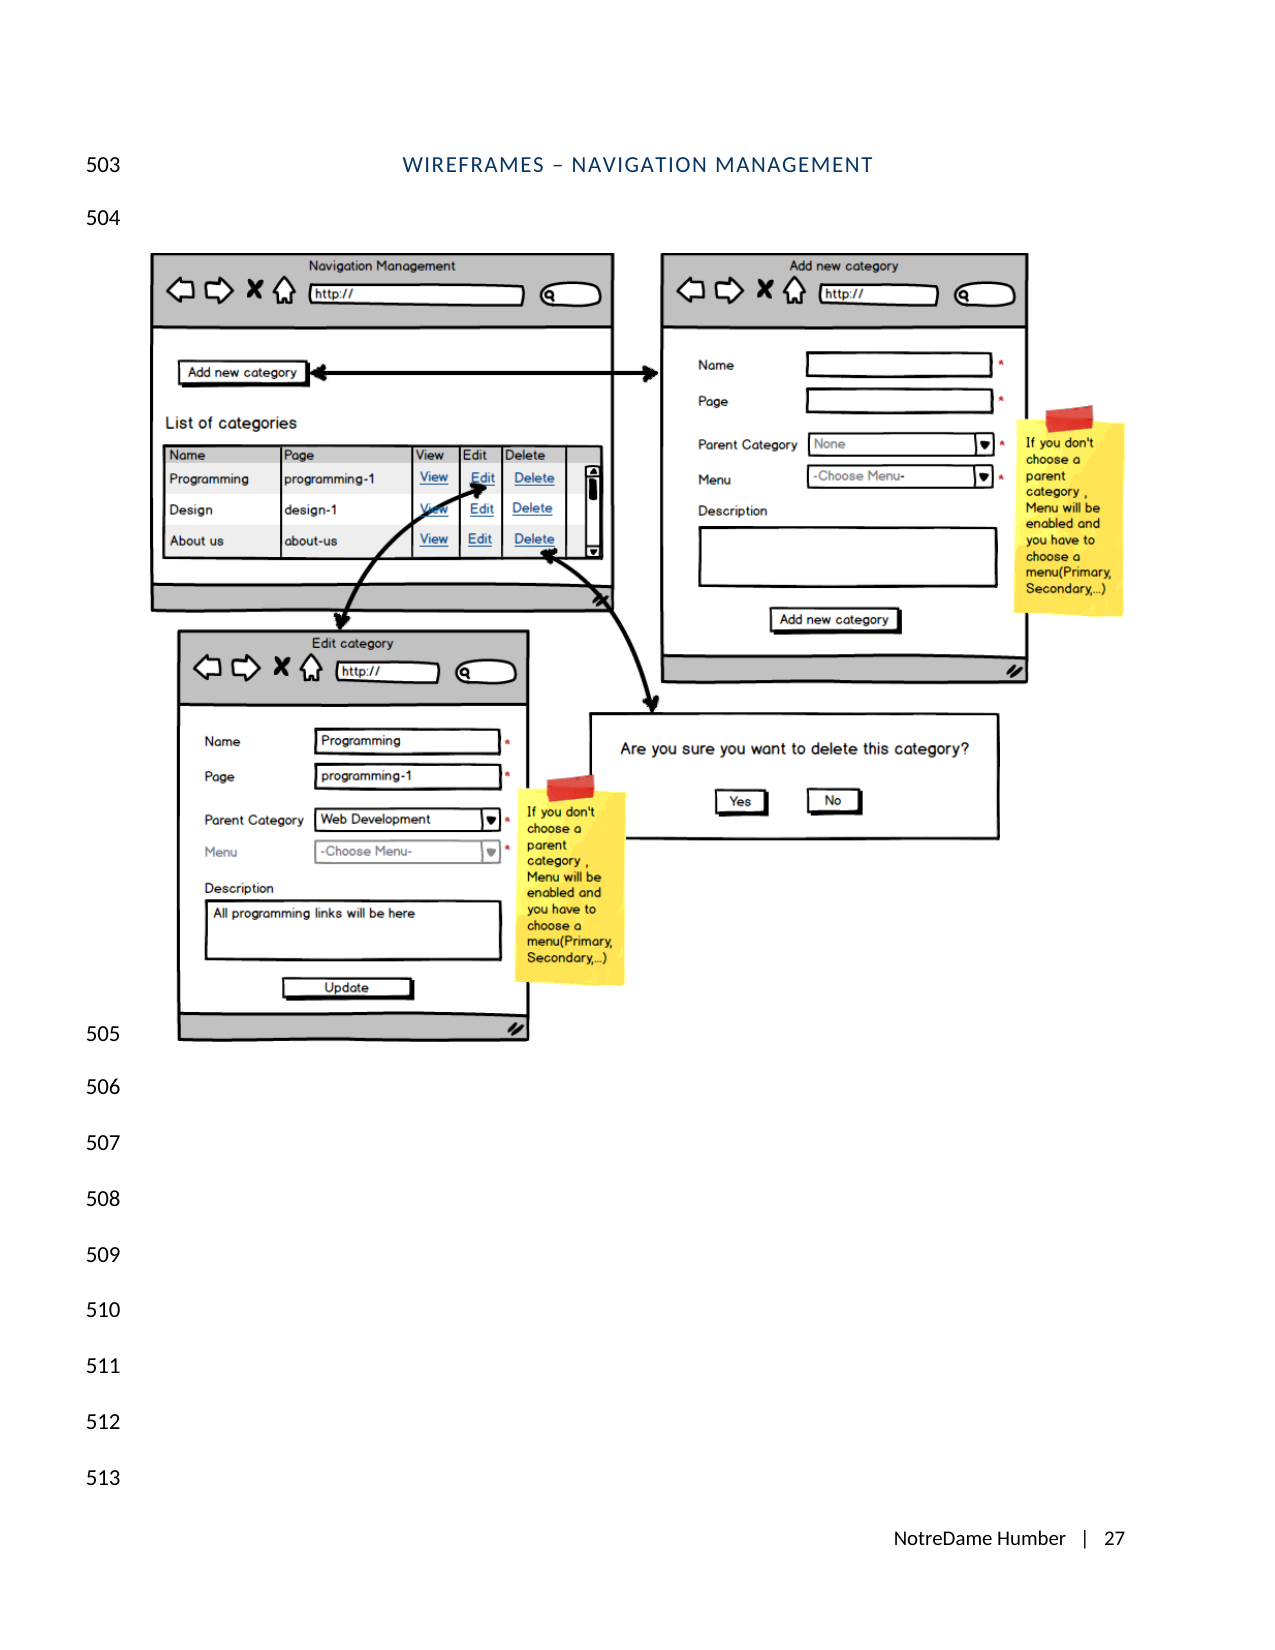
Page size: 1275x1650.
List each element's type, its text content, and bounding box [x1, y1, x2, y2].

picture [150, 253, 1125, 1042]
subtitle Wireframes – NAVIGATION MANAGEMENT [150, 150, 1125, 178]
